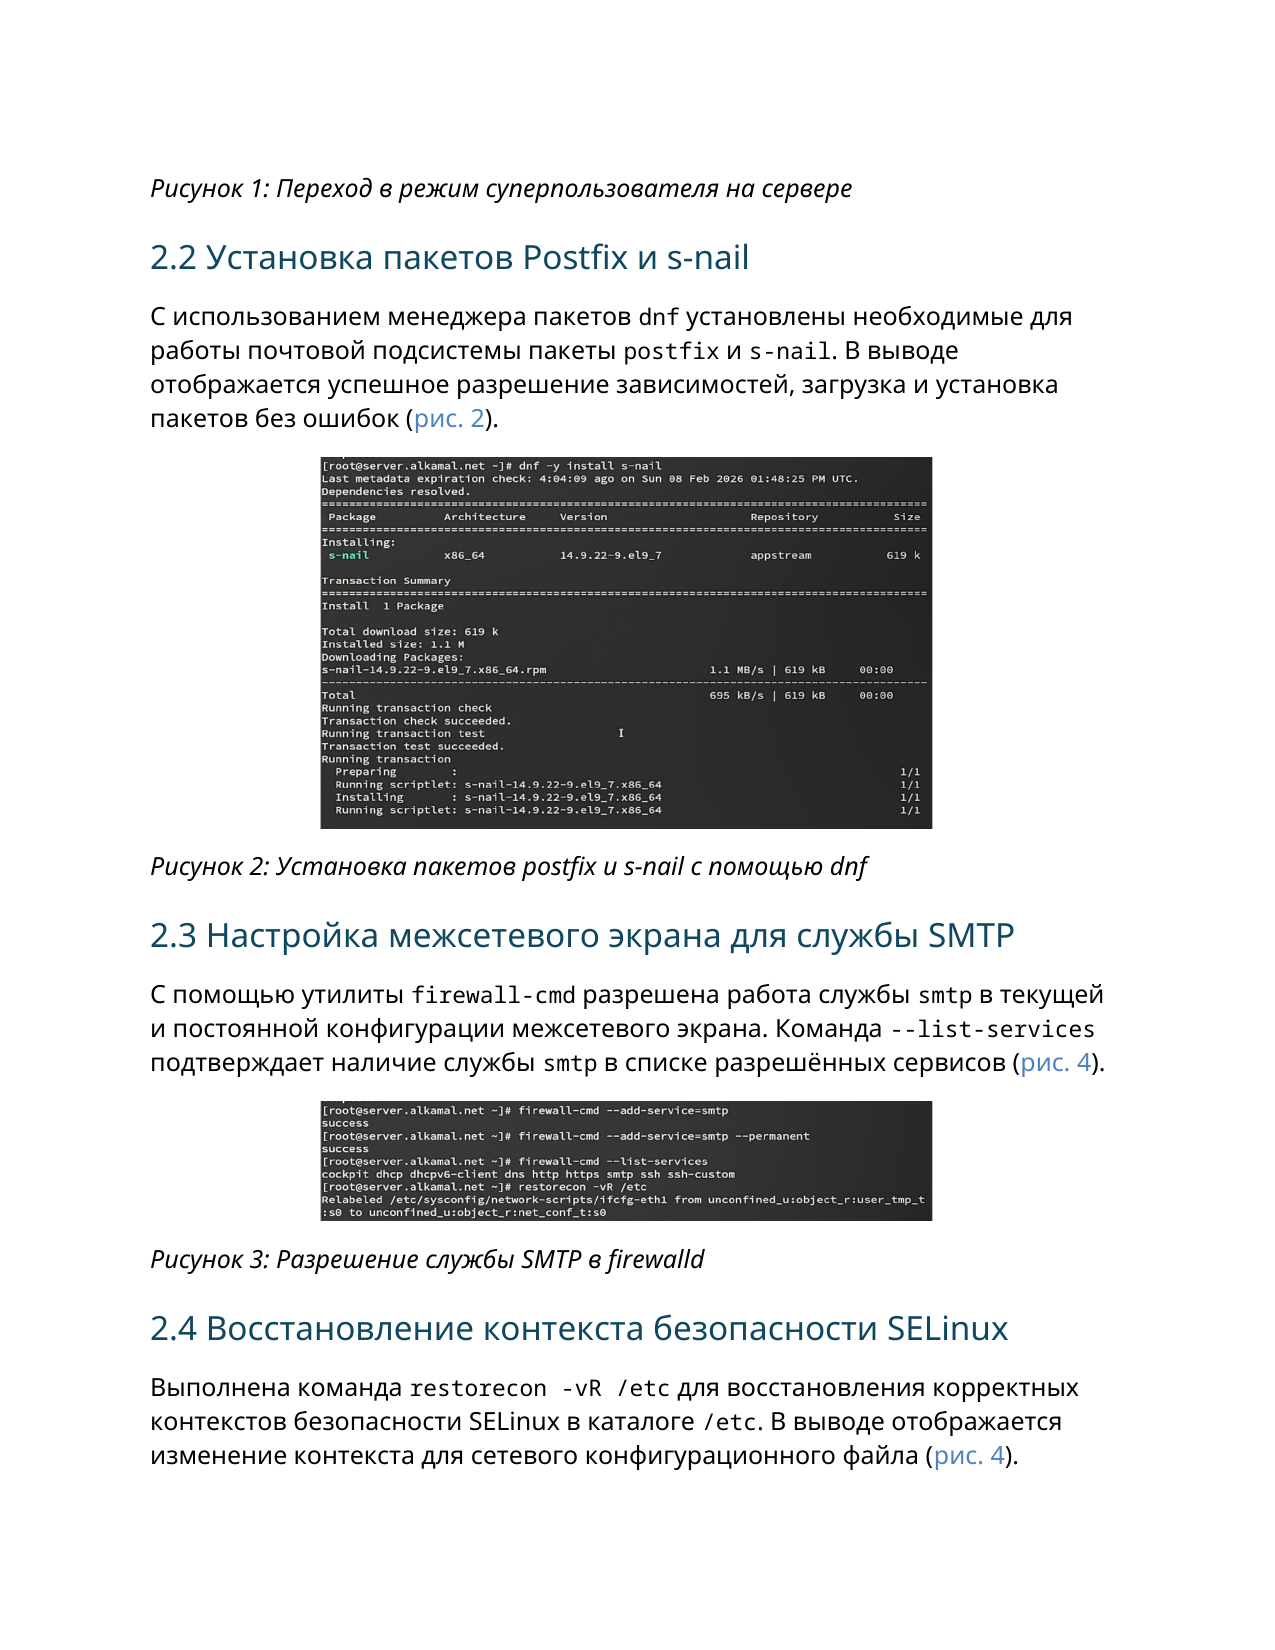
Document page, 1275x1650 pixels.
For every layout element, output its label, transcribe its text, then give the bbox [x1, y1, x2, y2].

text Выполнена команда restorecon -vR /etc для восстановления корректных контекстов безопасности SELinux в каталоге /etc. В выводе отображается изменение контекста для сетевого конфигурационного файла (рис. 4). [150, 1369, 1125, 1471]
text С использованием менеджера пакетов dnf установлены необходимые для работы почтовой подсистемы пакеты postfix и s-nail. В выводе отображается успешное разрешение зависимостей, загрузка и установка пакетов без ошибок (рис. 2). [150, 298, 1125, 434]
subtitle 2.2 Установка пакетов Postfix и s-nail [150, 234, 1125, 279]
picture [320, 457, 933, 829]
text С помощью утилиты firewall-cmd разрешена работа службы smtp в текущей и постоянной конфигурации межсетевого экрана. Команда --list-services подтверждает наличие службы smtp в списке разрешённых сервисов (рис. 4). [150, 976, 1125, 1078]
subtitle 2.4 Восстановление контекста безопасности SELinux [150, 1305, 1125, 1351]
picture [320, 1101, 933, 1221]
subtitle 2.3 Настройка межсетевого экрана для службы SMTP [150, 912, 1125, 958]
table_header Рисунок 2: Установка пакетов postfix и s-nail с помощью dnf [139, 453, 1114, 896]
table_header Рисунок 3: Разрешение службы SMTP в firewalld [139, 1097, 1114, 1288]
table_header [139, 150, 1114, 217]
